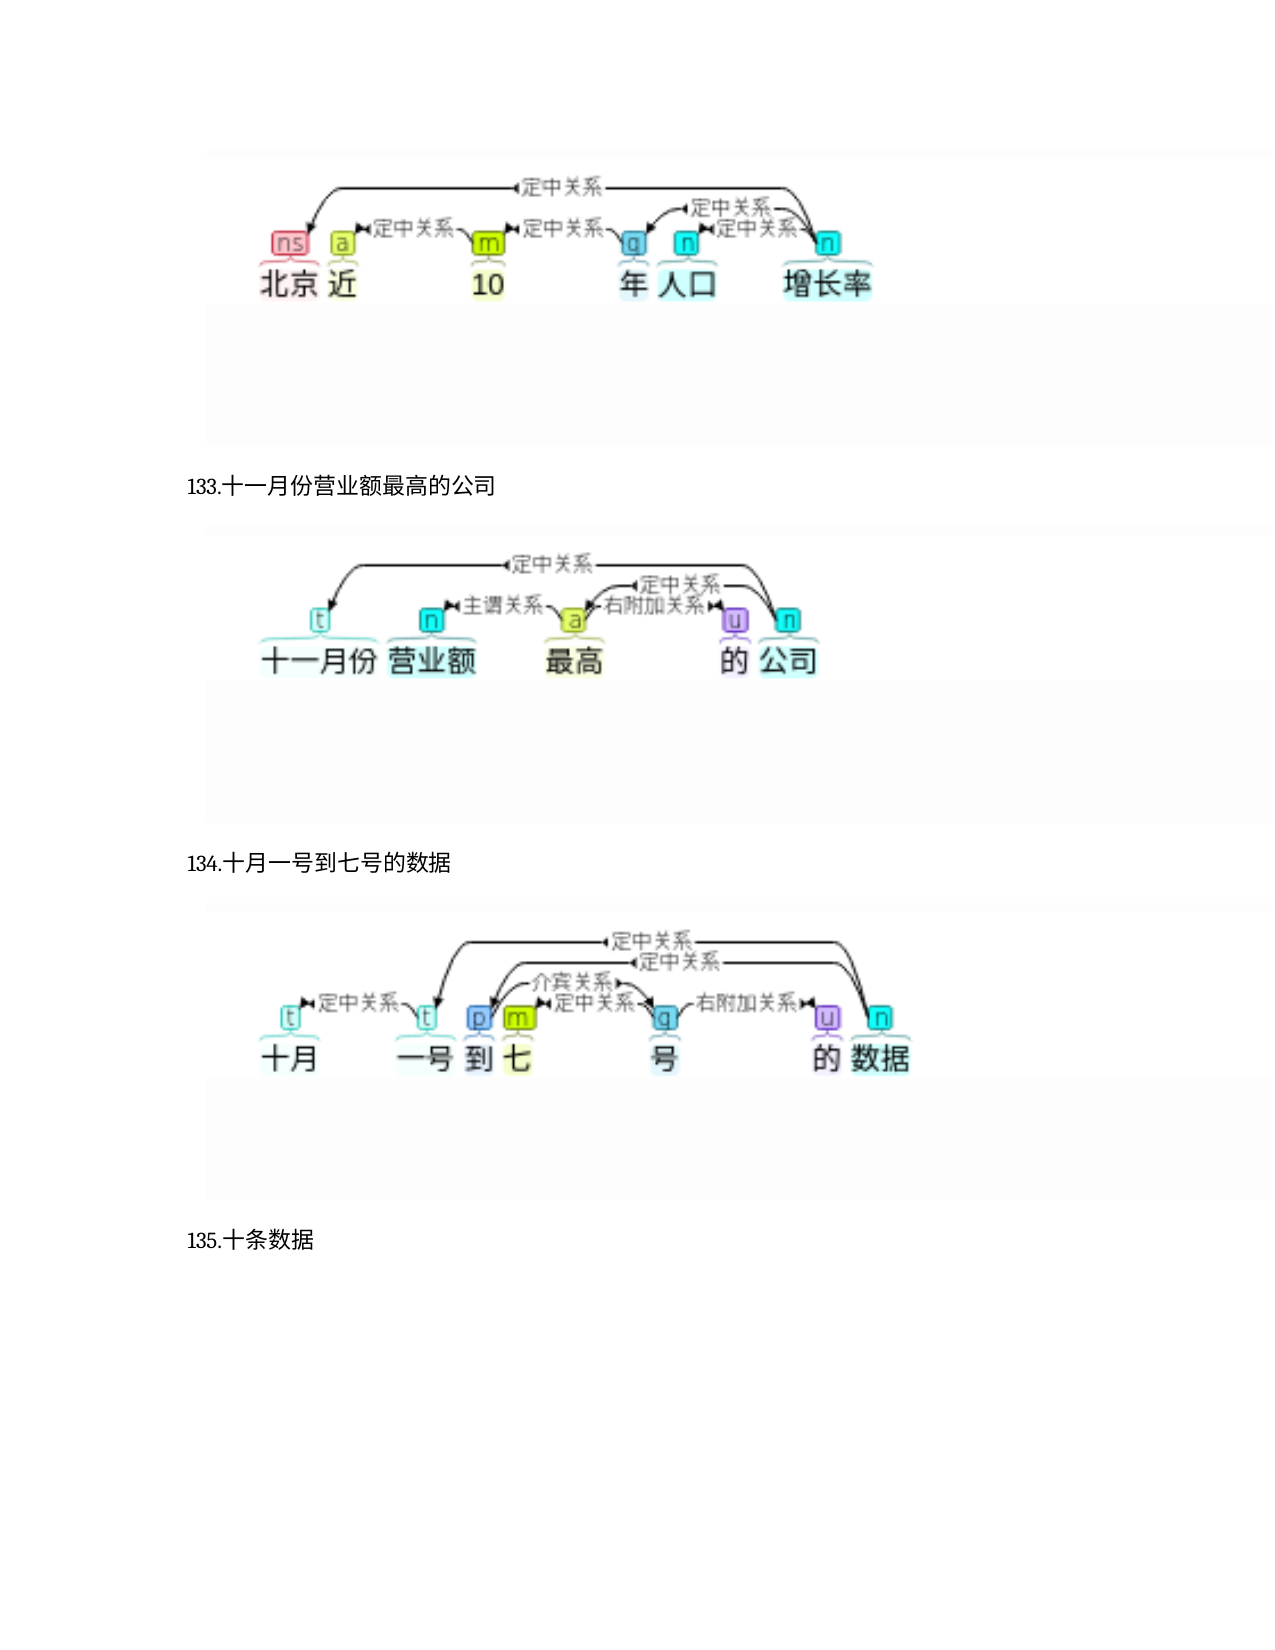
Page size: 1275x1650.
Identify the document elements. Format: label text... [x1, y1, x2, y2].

picture [206, 903, 1275, 1200]
text 134.十月一号到七号的数据 [187, 847, 1087, 878]
text 135.十条数据 [187, 1224, 1087, 1255]
picture [206, 526, 1275, 823]
picture [206, 150, 1275, 446]
text 133.十一月份营业额最高的公司 [187, 470, 1087, 501]
